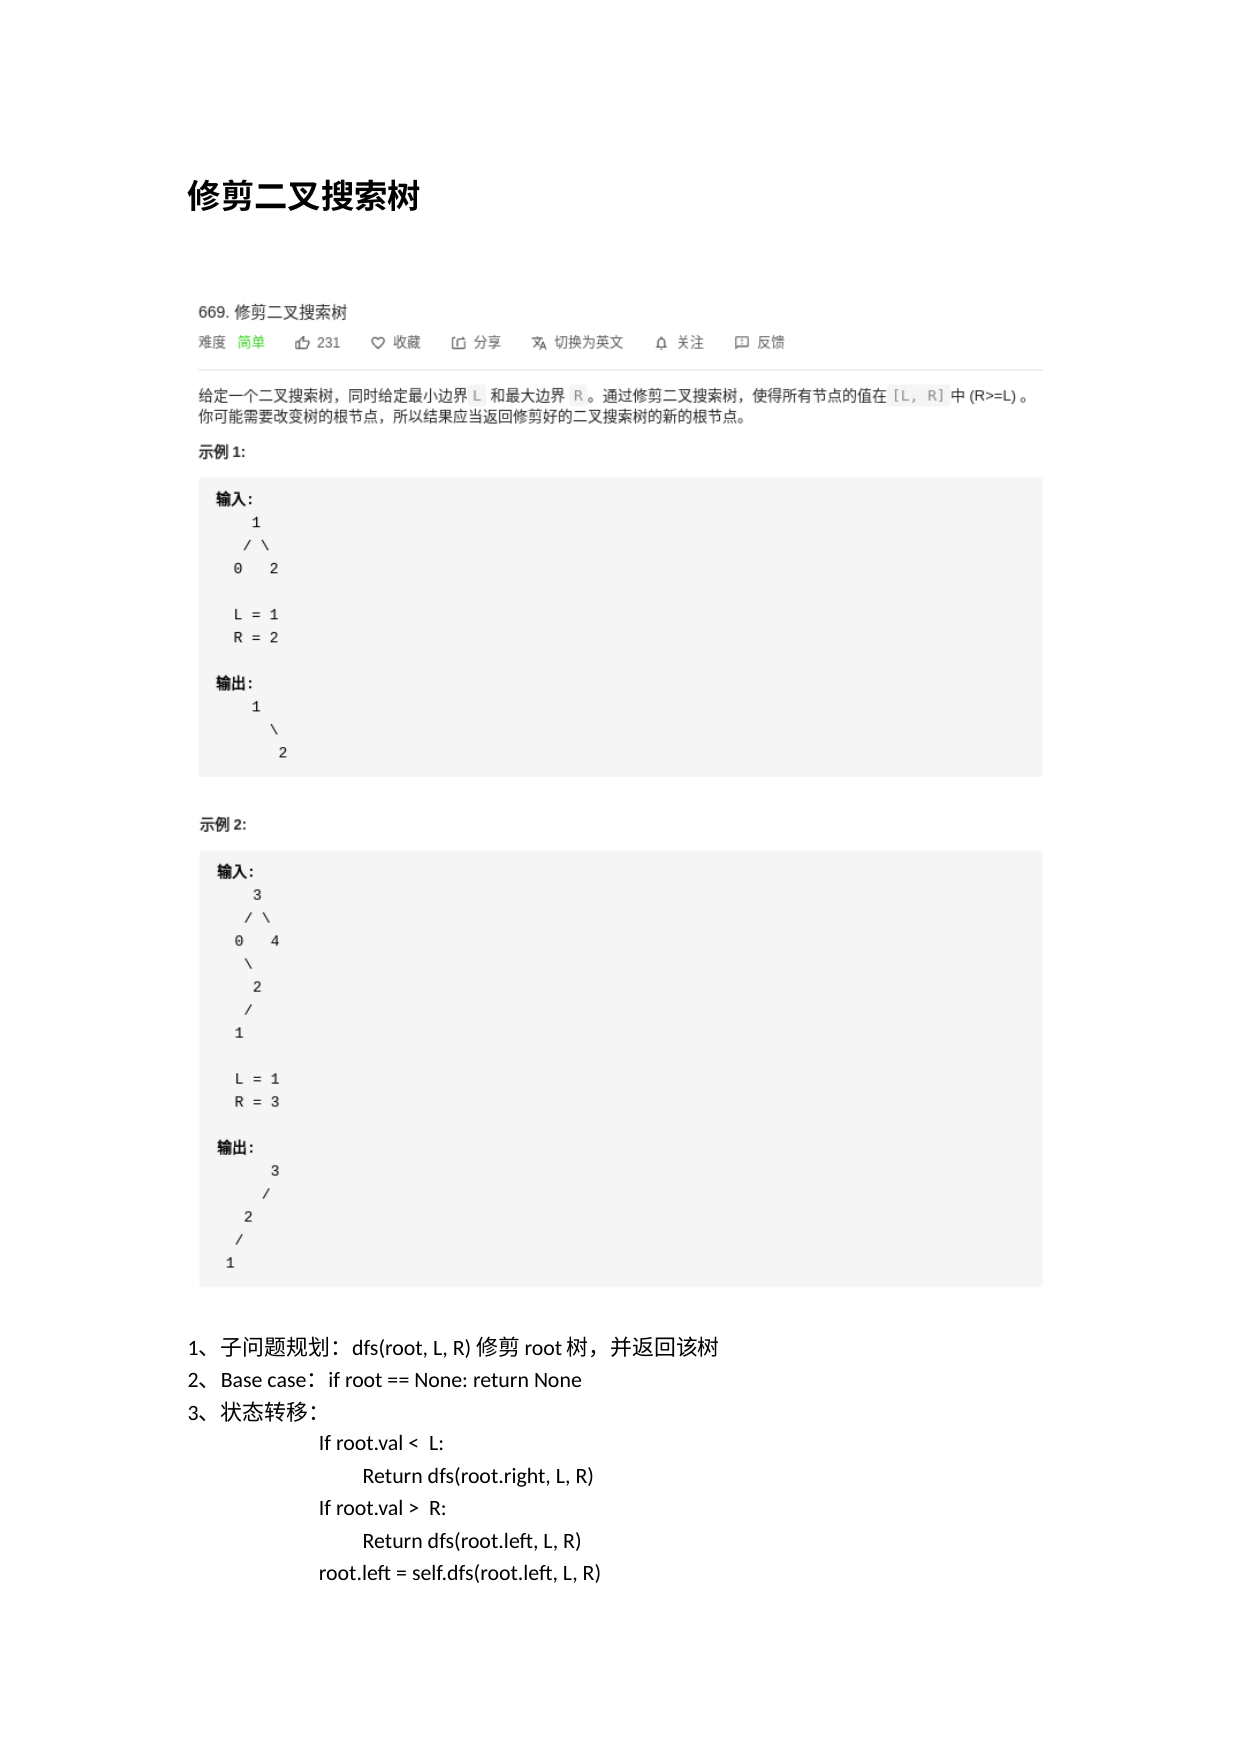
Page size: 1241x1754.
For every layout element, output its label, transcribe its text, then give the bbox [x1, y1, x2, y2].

subtitle 修剪二叉搜索树 [187, 162, 1053, 227]
list Return dfs(root.left, L, R) [319, 1524, 1053, 1557]
list Return dfs(root.right, L, R) [319, 1459, 1053, 1492]
list Base case：if root == None: return None [187, 1362, 1053, 1394]
list 子问题规划：dfs(root, L, R) 修剪root树，并返回该树 [187, 1329, 1053, 1362]
list 状态转移： [187, 1394, 1053, 1427]
list If root.val > R: [275, 1492, 1053, 1524]
picture [187, 289, 1053, 784]
list If root.val < L: [275, 1427, 1053, 1459]
picture [187, 809, 1053, 1301]
list root.left = self.dfs(root.left, L, R) [275, 1557, 1053, 1589]
